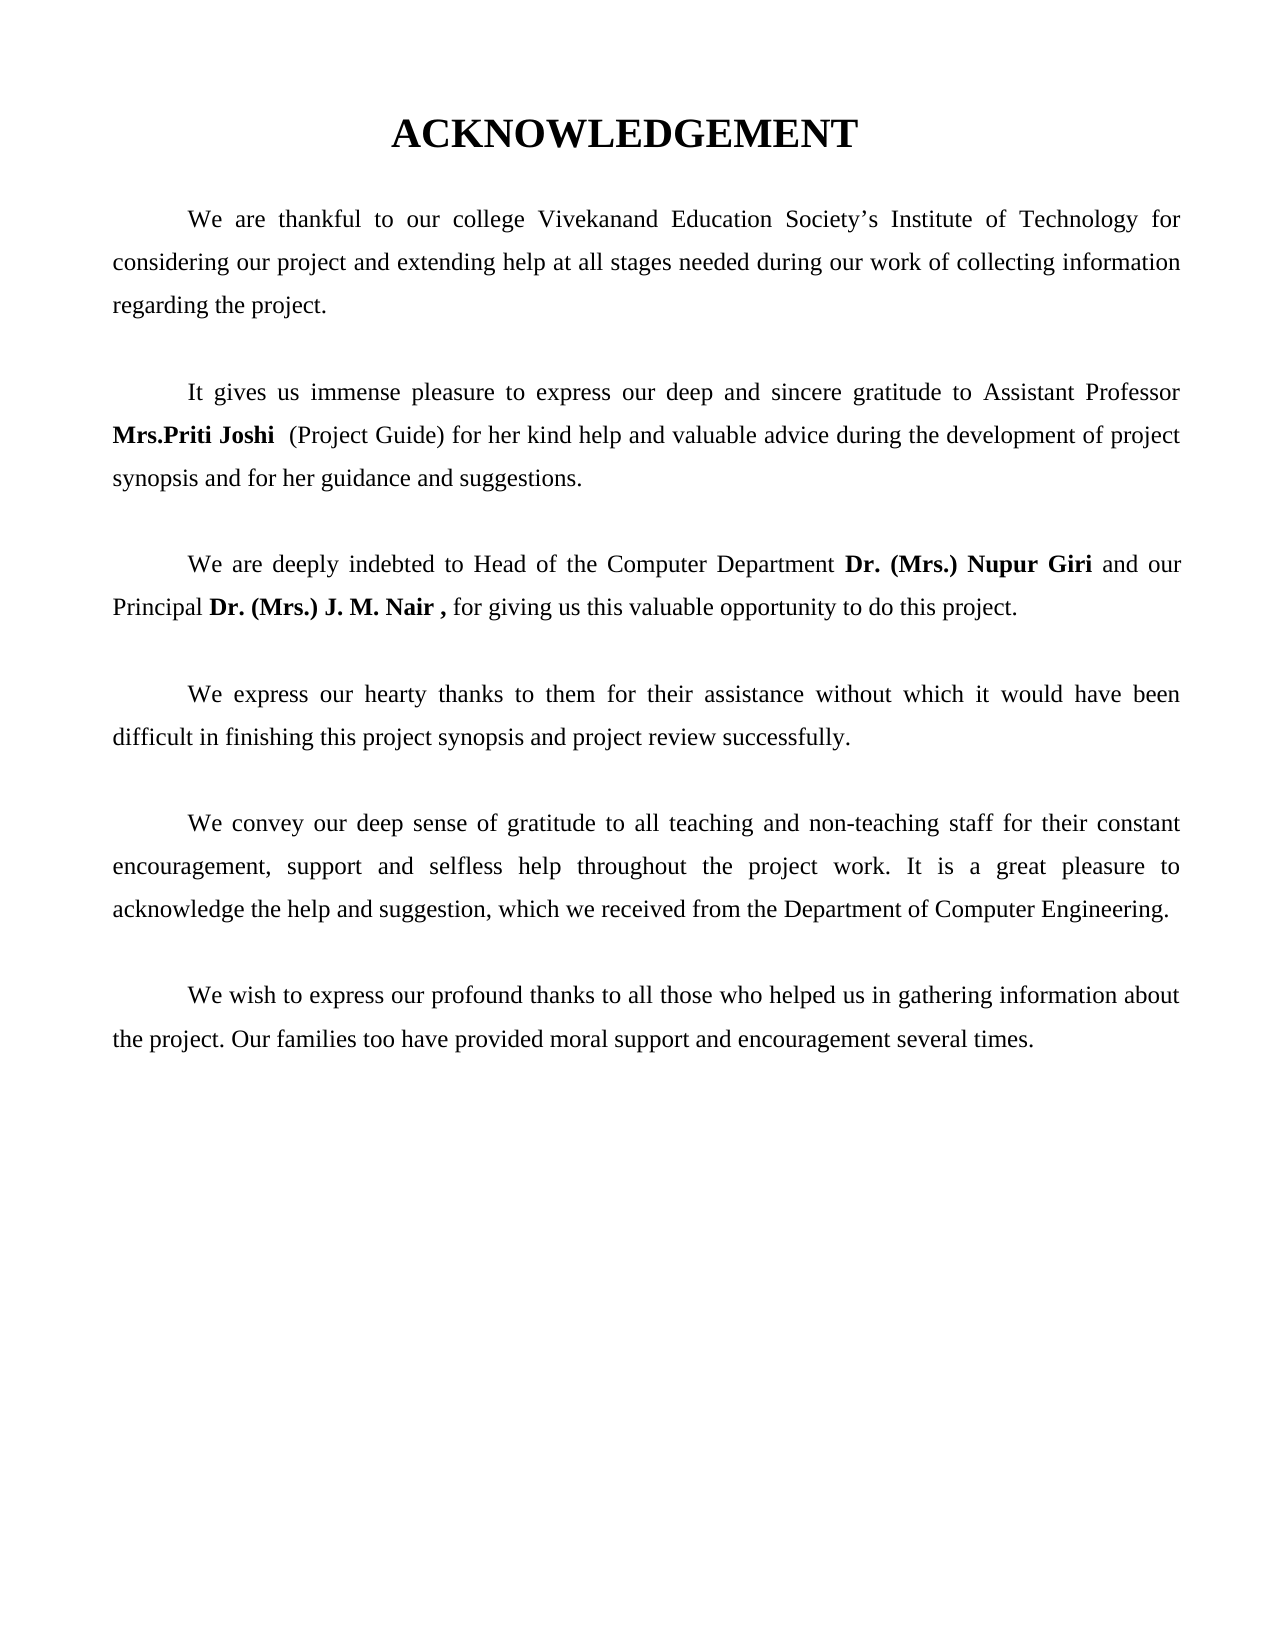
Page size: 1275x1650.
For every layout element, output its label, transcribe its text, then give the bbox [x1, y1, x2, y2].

text We wish to express our profound thanks to all those who helped us in gathering information about the project. Our families too have provided moral support and encouragement several times. [112, 981, 1181, 1052]
text We are deeply indebted to Head of the Computer Department Dr. (Mrs.) Nupur Giri and our Principal Dr. (Mrs.) J. M. Nair , for giving us this valuable opportunity to do this project. [112, 549, 1181, 621]
text We express our hearty thanks to them for their assistance without which it would have been difficult in finishing this project synopsis and project review successfully. [112, 679, 1181, 751]
text We are thankful to our college Vivekanand Education Society’s Institute of Technology for considering our project and extending help at all stages needed during our work of collecting information regarding the project. [112, 204, 1181, 319]
text It gives us immense pleasure to express our deep and sincere gratitude to Assistant Professor Mrs.Priti Joshi (Project Guide) for her kind help and valuable advice during the development of project synopsis and for her guidance and suggestions. [112, 377, 1181, 492]
subtitle ACKNOWLEDGEMENT [75, 108, 1112, 156]
text We convey our deep sense of gratitude to all teaching and non-teaching staff for their constant encouragement, support and selfless help throughout the project work. It is a great pleasure to acknowledge the help and suggestion, which we received from the Department of Computer Engineering. [112, 808, 1181, 923]
